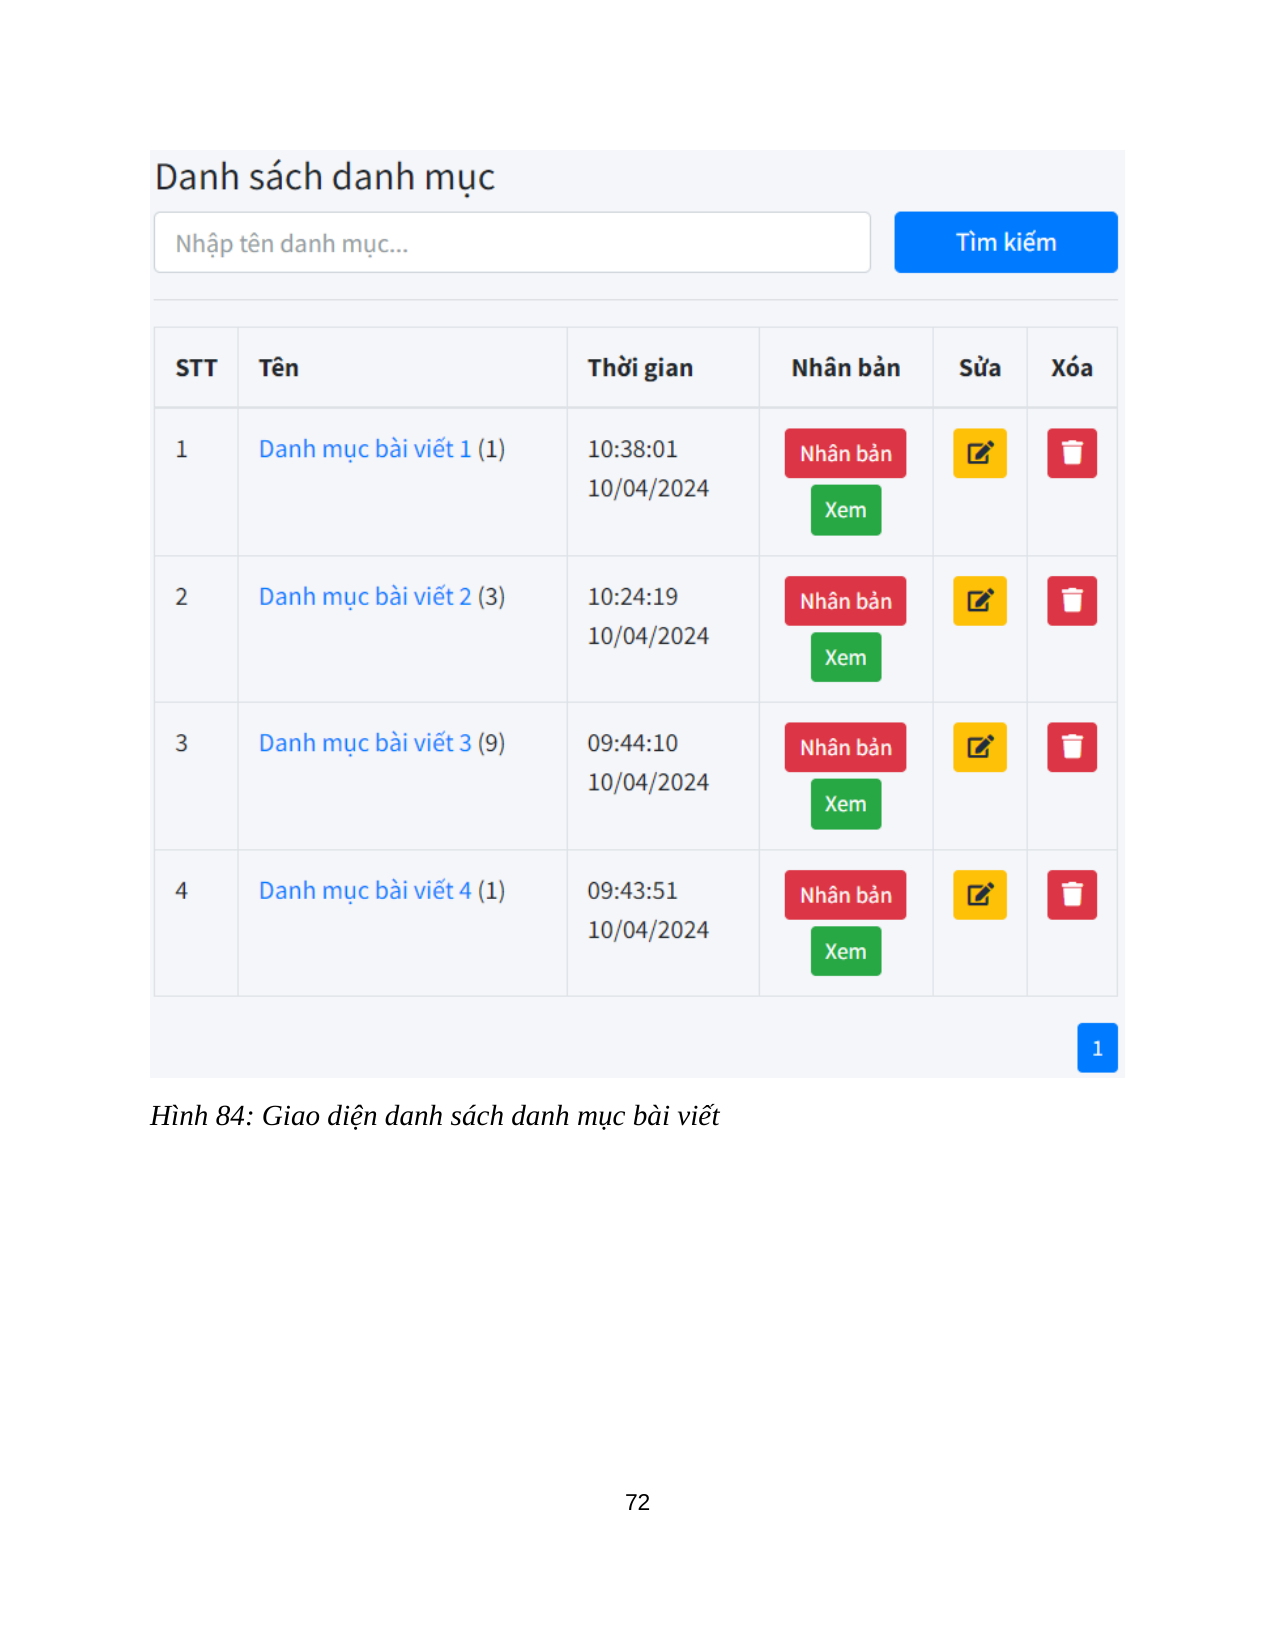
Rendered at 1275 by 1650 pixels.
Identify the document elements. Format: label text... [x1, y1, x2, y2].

subtitle Hình 84: Giao diện danh sách danh mục bài viết [150, 1098, 1125, 1132]
picture [150, 150, 1125, 1078]
